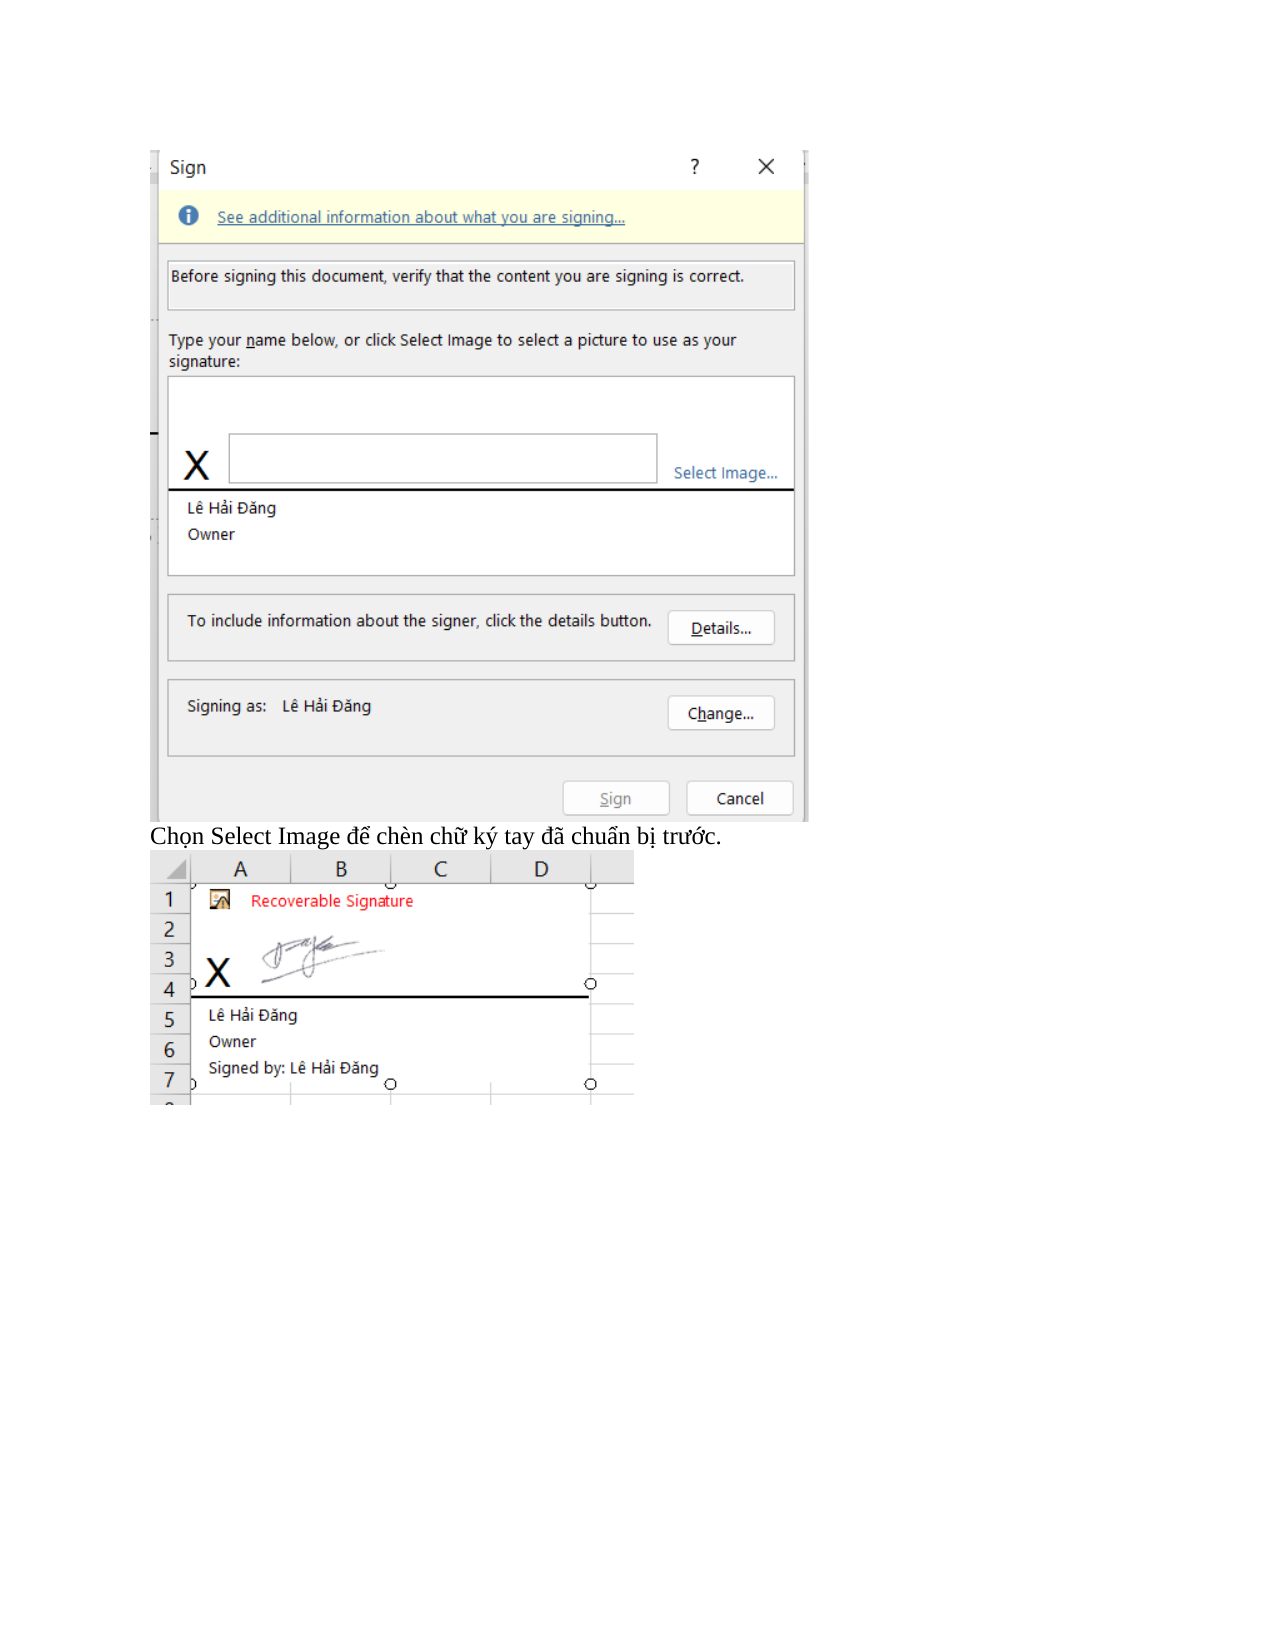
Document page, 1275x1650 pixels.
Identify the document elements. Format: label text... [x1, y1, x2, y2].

picture [150, 150, 809, 822]
text Chọn Select Image để chèn chữ ký tay đã chuẩn bị trước. [150, 821, 1125, 850]
picture [150, 850, 634, 1105]
